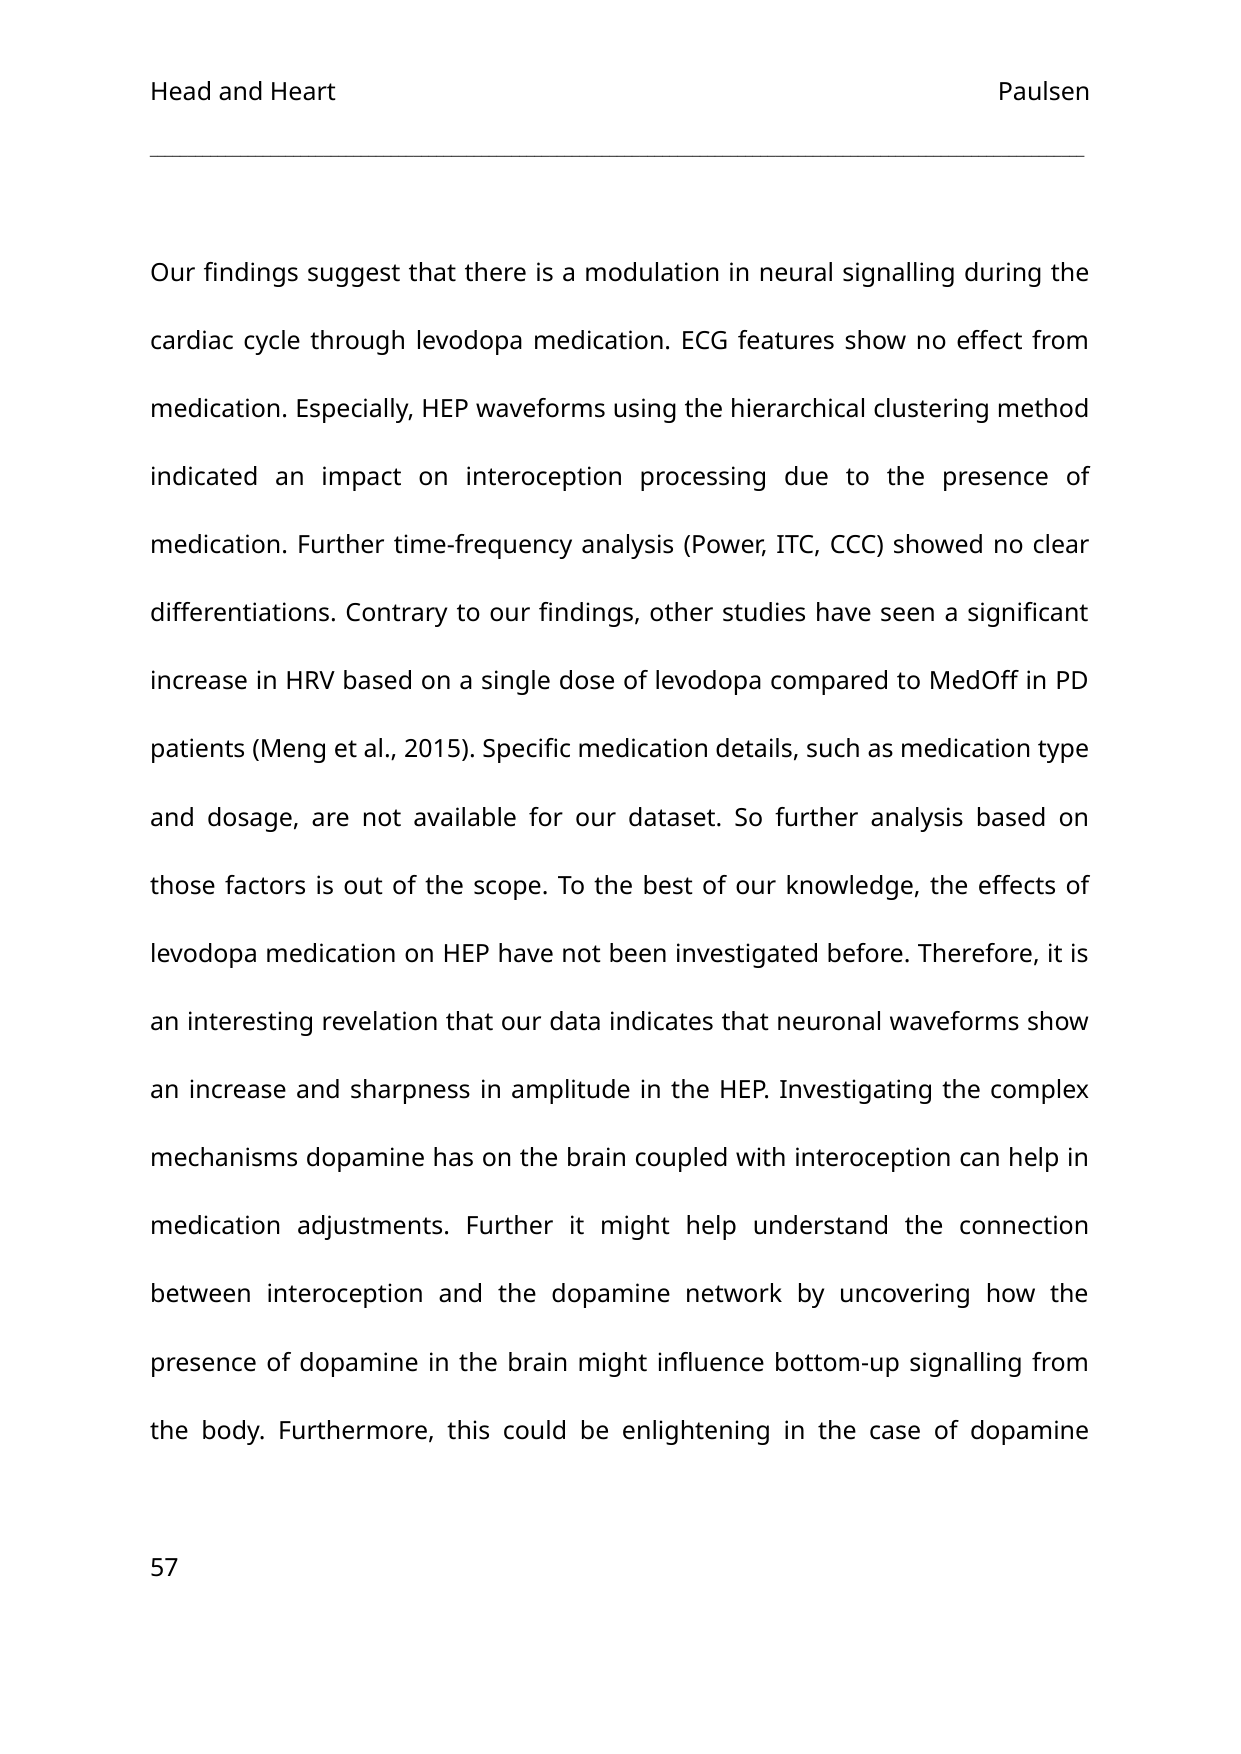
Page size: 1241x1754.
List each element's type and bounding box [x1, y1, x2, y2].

text [150, 254, 1090, 1446]
